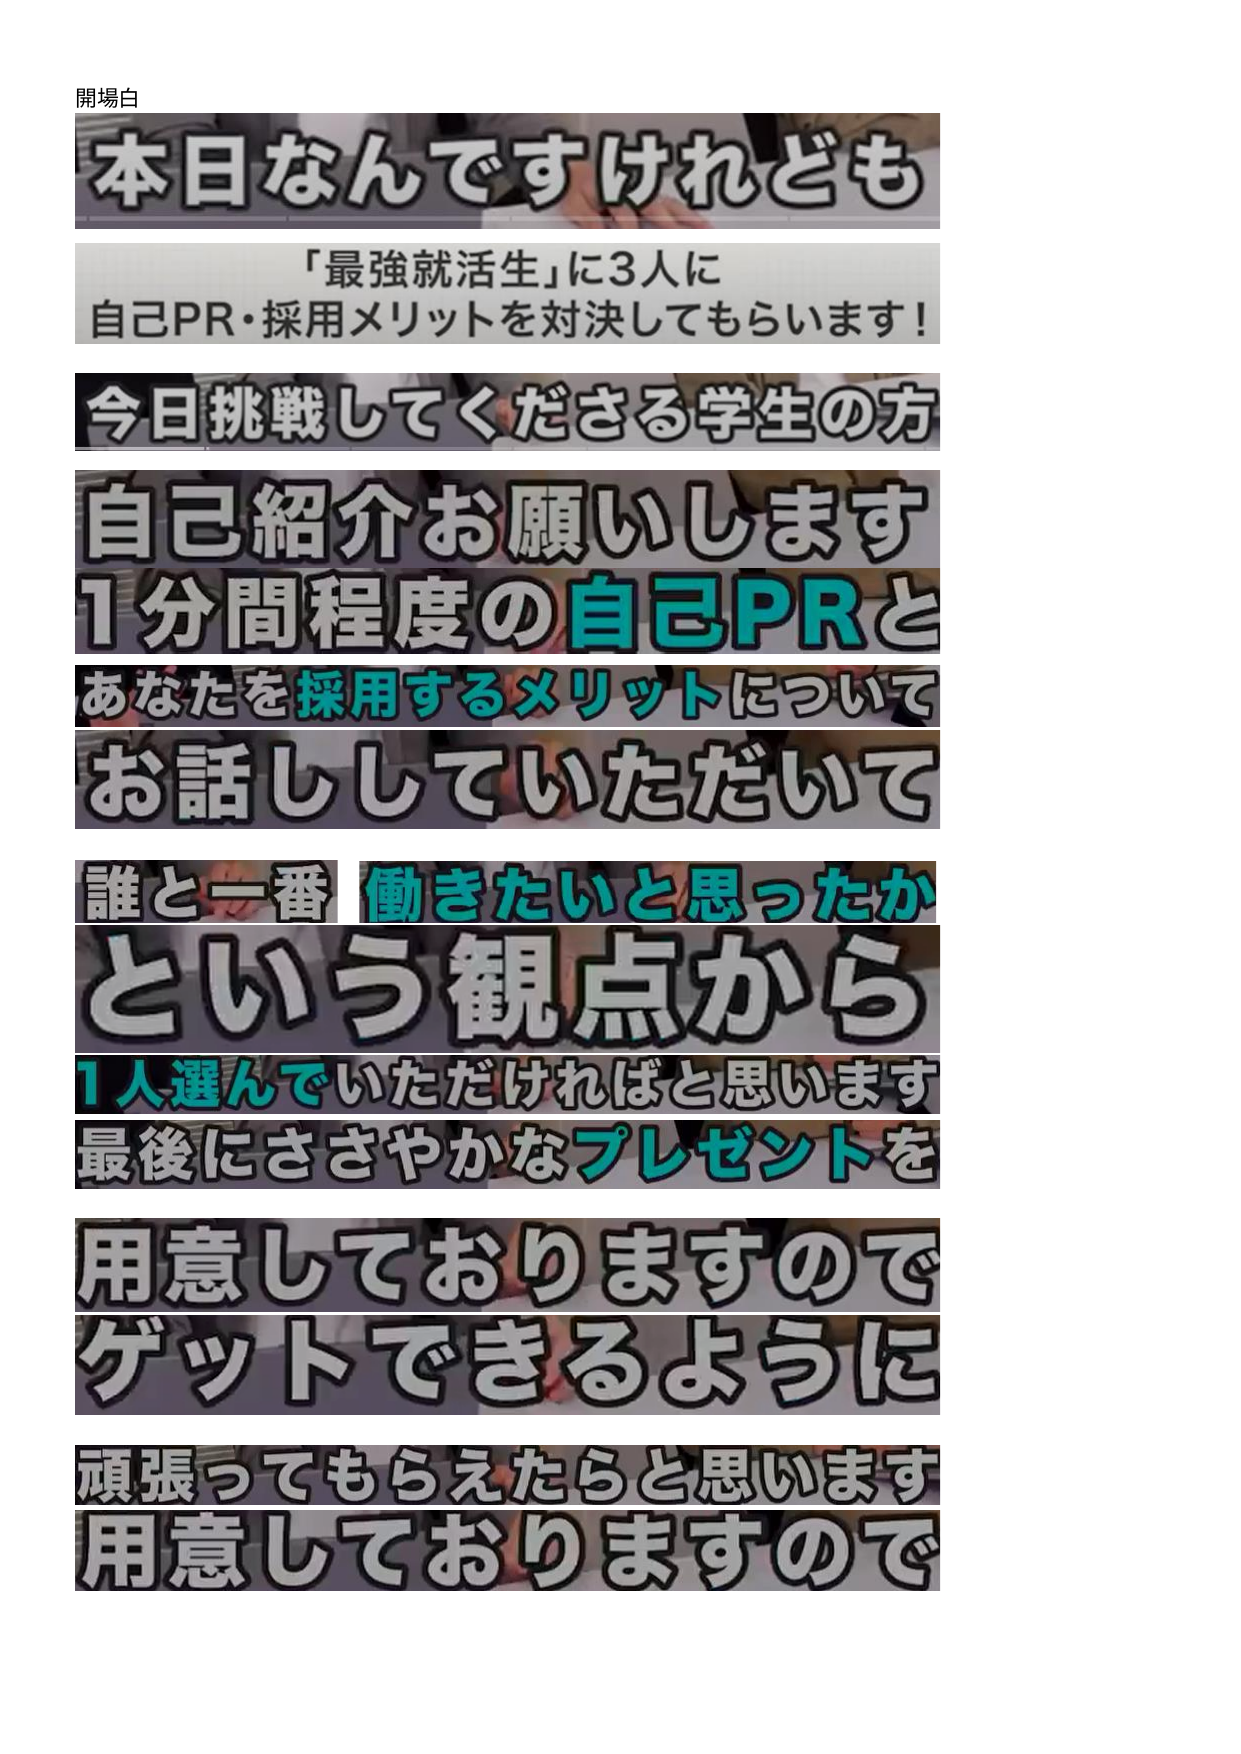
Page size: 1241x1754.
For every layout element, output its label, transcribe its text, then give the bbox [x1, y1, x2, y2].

picture [75, 730, 941, 829]
text 開場白 [75, 81, 1165, 113]
picture [75, 1315, 941, 1415]
picture [75, 373, 941, 451]
picture [75, 665, 941, 727]
picture [75, 1218, 941, 1312]
picture [359, 861, 937, 923]
picture [75, 113, 941, 229]
picture [75, 1055, 941, 1114]
picture [75, 243, 941, 344]
picture [75, 470, 941, 654]
picture [75, 1510, 941, 1591]
picture [75, 860, 338, 923]
picture [75, 925, 941, 1053]
picture [75, 1120, 941, 1189]
picture [75, 1445, 941, 1505]
